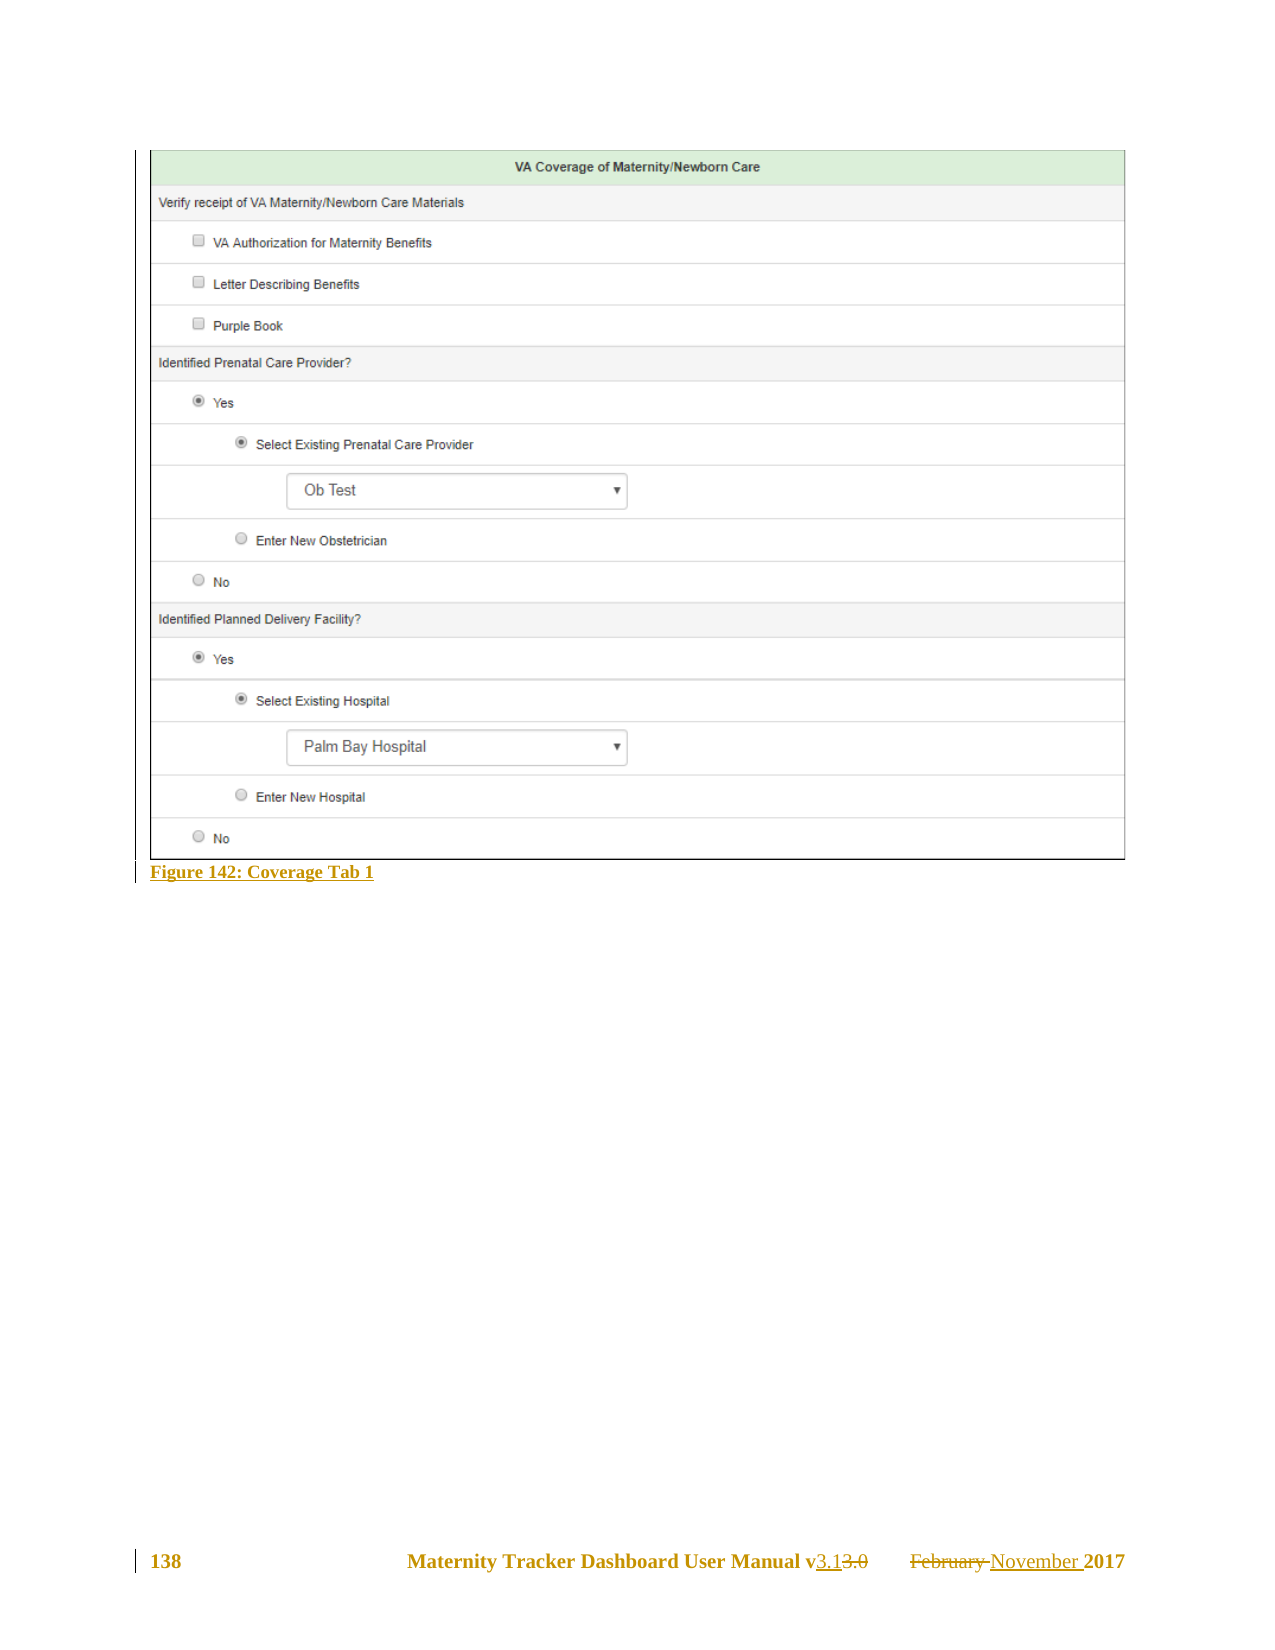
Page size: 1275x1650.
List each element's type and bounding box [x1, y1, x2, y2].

picture [150, 150, 1125, 860]
